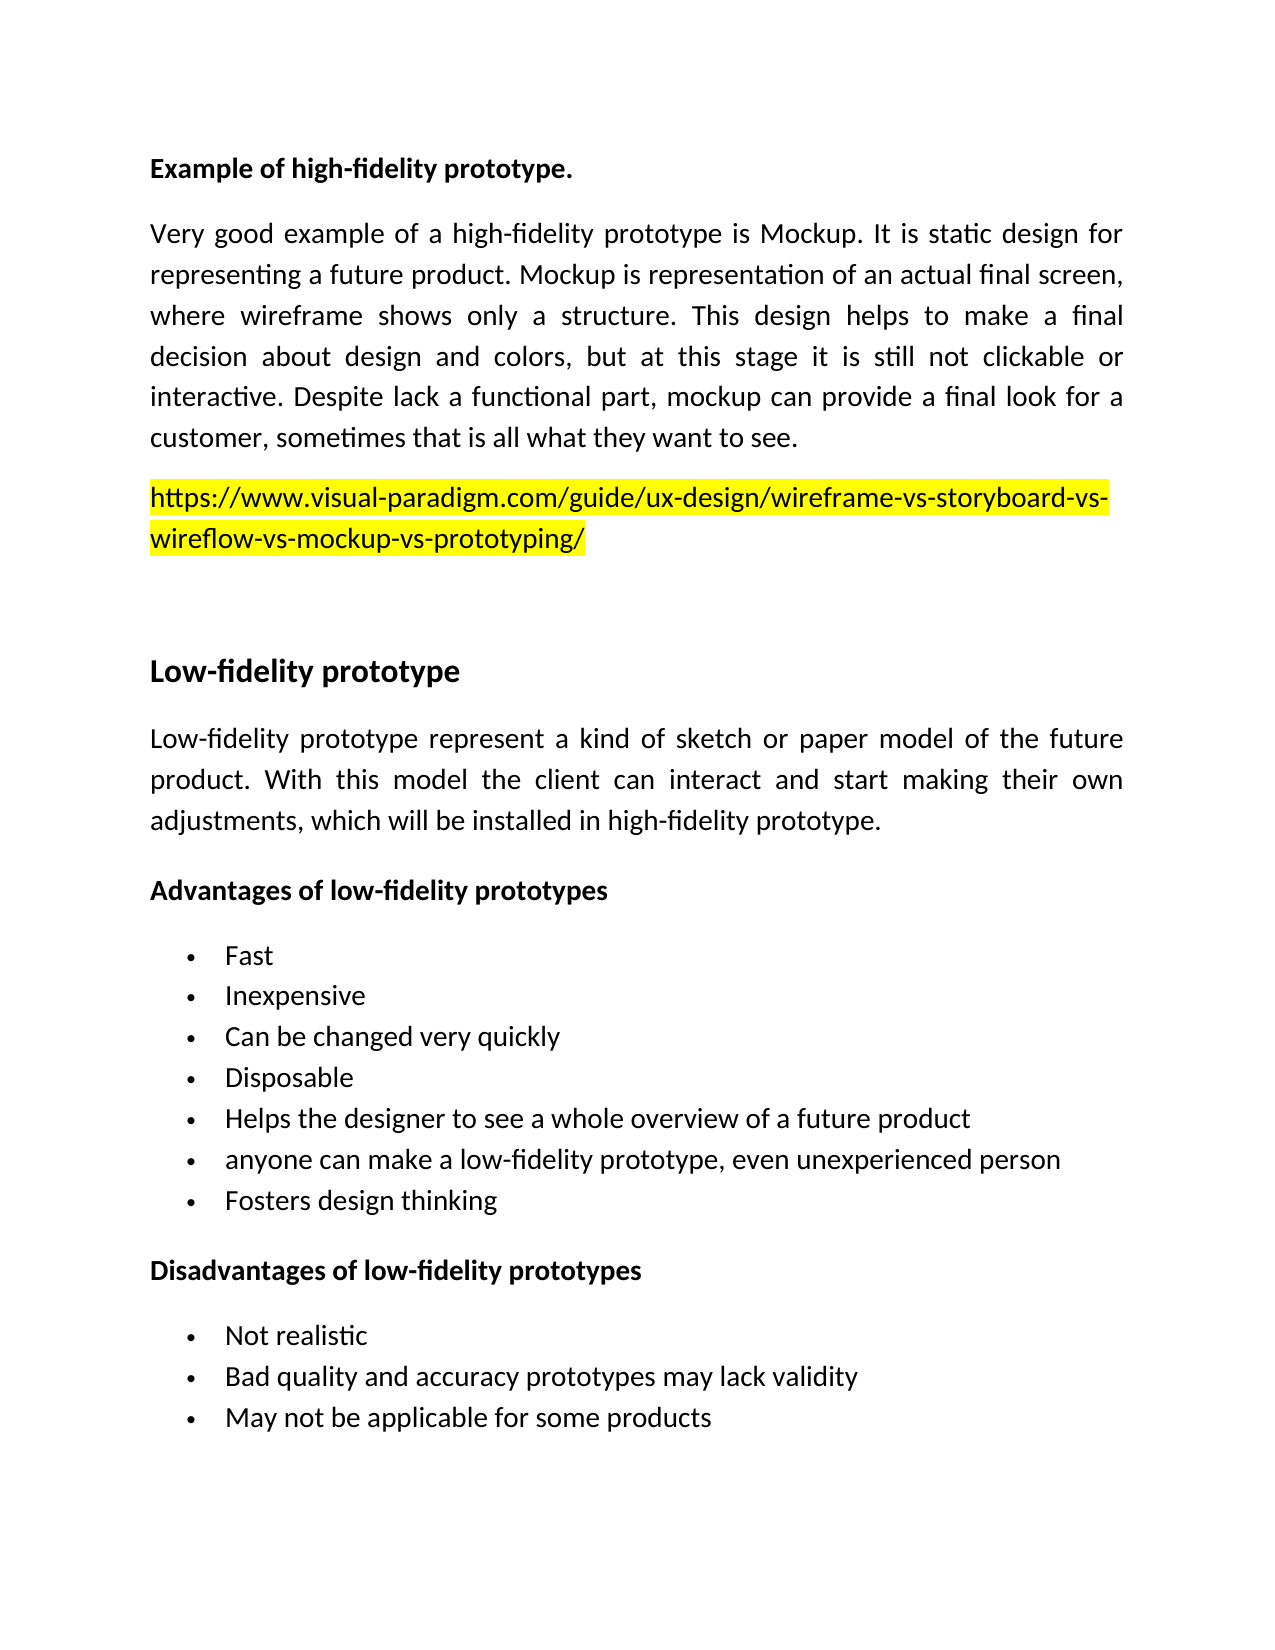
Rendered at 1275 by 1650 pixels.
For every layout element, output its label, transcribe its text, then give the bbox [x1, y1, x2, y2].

list Inexpensive [187, 977, 1125, 1013]
subtitle Advantages of low-fidelity prototypes [150, 872, 1125, 907]
text https://www.visual-paradigm.com/guide/ux-design/wireframe-vs-storyboard-vs-wireflow-vs-mockup-vs-prototyping/ [150, 479, 1125, 556]
list Disposable [187, 1059, 1125, 1095]
list Fosters design thinking [187, 1182, 1125, 1218]
list May not be applicable for some products [187, 1399, 1125, 1434]
list Not realistic [187, 1317, 1125, 1353]
subtitle Example of high-fidelity prototype. [150, 150, 1125, 186]
subtitle Disadvantages of low-fidelity prototypes [150, 1252, 1125, 1288]
text Very good example of a high-fidelity prototype is Mockup. It is static design for representing a future product. Mockup is representation of an actual final screen, where wireframe shows only a structure. This design helps to make a final decision about design and colors, but at this stage it is still not clickable or interactive. Despite lack a functional part, mockup can provide a final look for a customer, sometimes that is all what they want to see. [150, 215, 1125, 455]
text Low-fidelity prototype represent a kind of sketch or paper model of the future product. With this model the client can interact and start making their own adjustments, which will be installed in high-fidelity prototype. [150, 720, 1125, 837]
list Bad quality and accuracy prototypes may lack validity [187, 1358, 1125, 1394]
subtitle Low-fidelity prototype [150, 650, 1125, 691]
list Fast [187, 937, 1125, 972]
list anyone can make a low-fidelity prototype, even unexperienced person [187, 1141, 1125, 1177]
list Can be changed very quickly [187, 1018, 1125, 1054]
list Helps the designer to see a whole overview of a future product [187, 1100, 1125, 1136]
